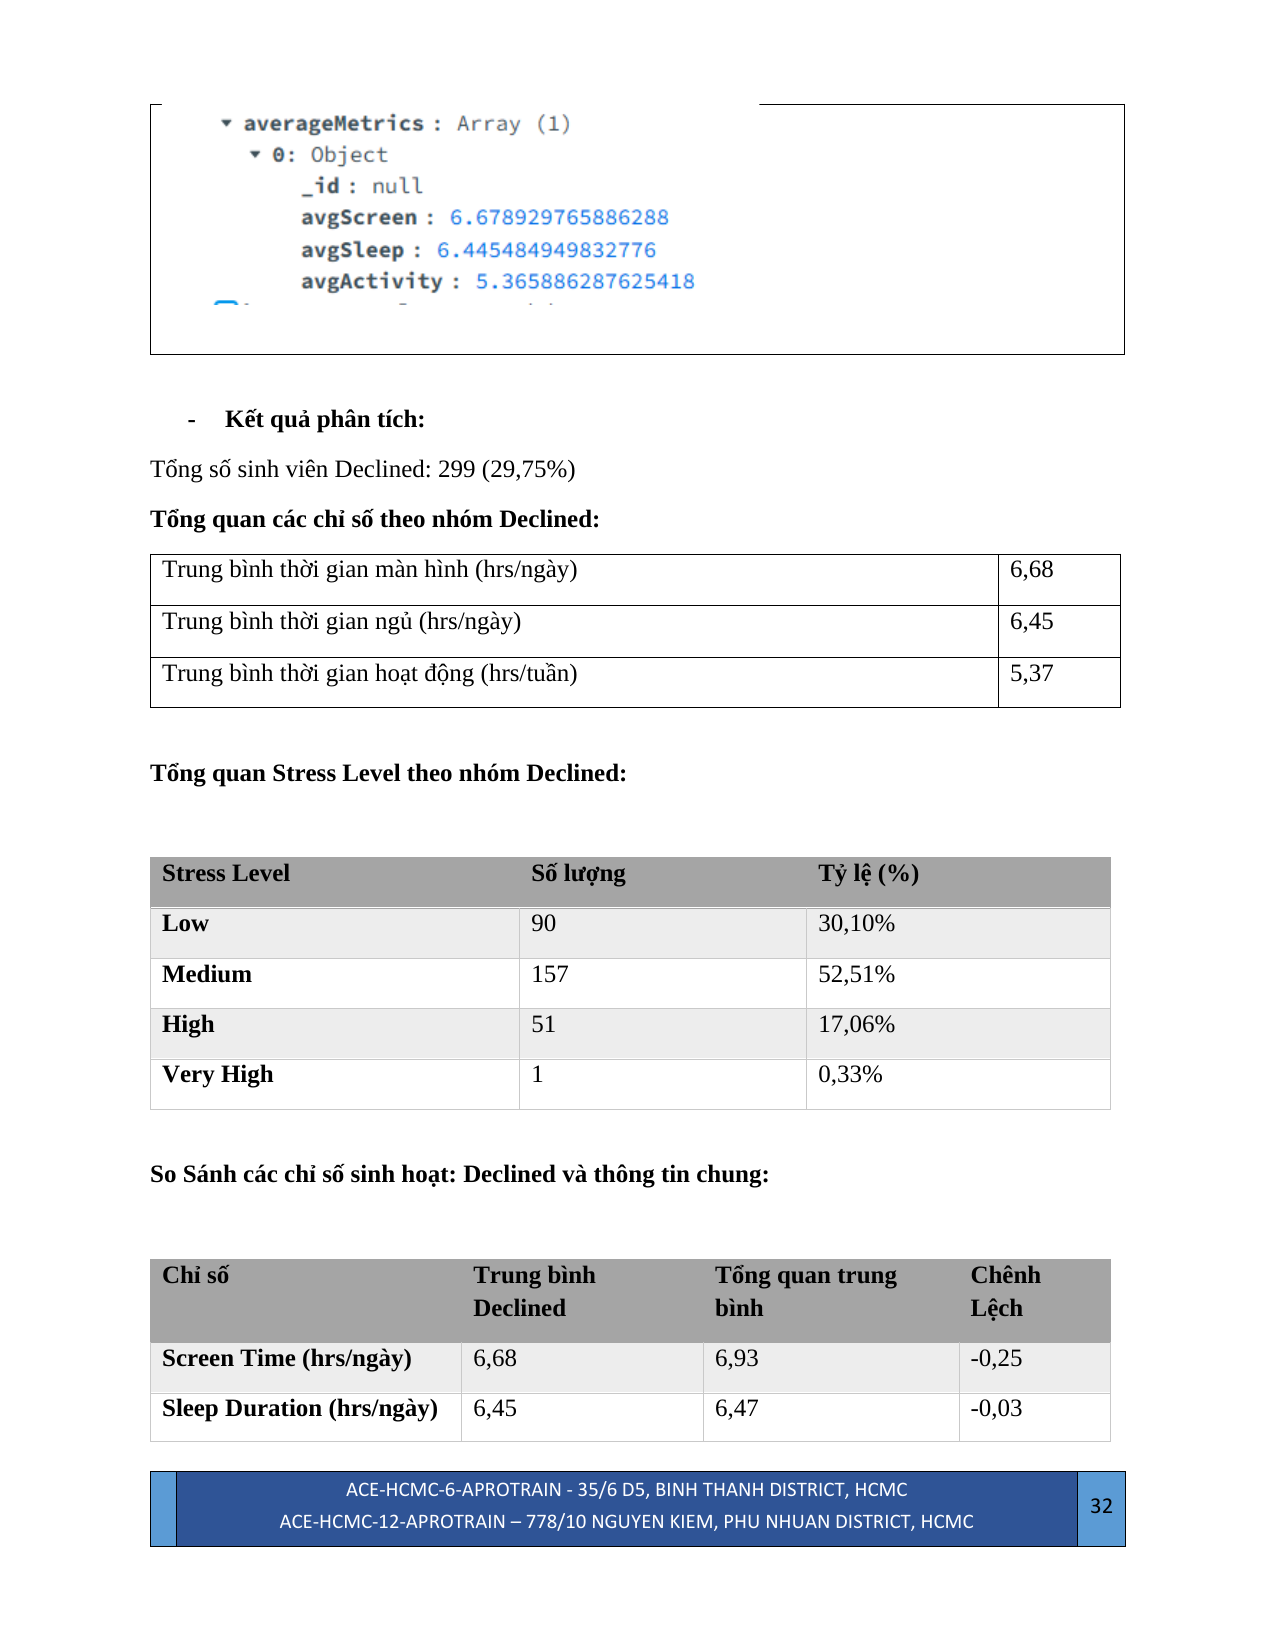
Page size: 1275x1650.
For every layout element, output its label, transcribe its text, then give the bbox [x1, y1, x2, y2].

table_cell Very High [151, 1060, 519, 1109]
table_cell 6,45 [462, 1394, 703, 1441]
table_cell 6,45 [999, 606, 1120, 657]
table_header Số lượng [520, 858, 807, 907]
table_cell -0,03 [960, 1394, 1110, 1441]
picture [161, 104, 760, 305]
table_cell 52,51% [807, 959, 1110, 1008]
table_cell 90 [520, 909, 806, 958]
table_header Chênh Lệch [959, 1260, 1110, 1342]
text Tổng số sinh viên Declined: 299 (29,75%) [150, 454, 1124, 483]
table_cell High [151, 1009, 519, 1058]
table_header Trung bình thời gian màn hình (hrs/ngày) [151, 555, 998, 605]
table_cell 6,93 [704, 1343, 959, 1392]
table_header Trung bình Declined [462, 1260, 704, 1342]
table_header Stress Level [151, 858, 520, 907]
table_cell 51 [520, 1009, 806, 1058]
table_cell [151, 1394, 461, 1441]
table_cell Low [151, 909, 519, 958]
table_header Tỷ lệ (%) [807, 858, 1110, 907]
table_cell Screen Time (hrs/ngày) [151, 1343, 461, 1392]
table_cell Trung bình thời gian ngủ (hrs/ngày) [151, 606, 998, 657]
table_cell 30,10% [807, 909, 1110, 958]
text So Sánh các chỉ số sinh hoạt: Declined và thông tin chung: [150, 1159, 1124, 1188]
table_header Tổng quan trung bình [704, 1260, 959, 1342]
table_cell 0,33% [807, 1060, 1110, 1109]
table_cell 6,68 [462, 1343, 703, 1392]
table_cell -0,25 [960, 1343, 1110, 1392]
table_header Chỉ số [151, 1260, 462, 1342]
table_header 6,68 [999, 555, 1120, 605]
list Kết quả phân tích: [187, 404, 1124, 433]
table_cell 17,06% [807, 1009, 1110, 1058]
table_cell 1 [520, 1060, 806, 1109]
table_cell Trung bình thời gian hoạt động (hrs/tuần) [151, 658, 998, 707]
table_cell 6,47 [704, 1394, 959, 1441]
text Tổng quan các chỉ số theo nhóm Declined: [150, 504, 1124, 532]
text Tổng quan Stress Level theo nhóm Declined: [150, 758, 1124, 787]
table_cell 157 [520, 959, 806, 1008]
table_cell [151, 105, 1124, 354]
table_cell 5,37 [999, 658, 1120, 707]
table_cell Medium [151, 959, 519, 1008]
